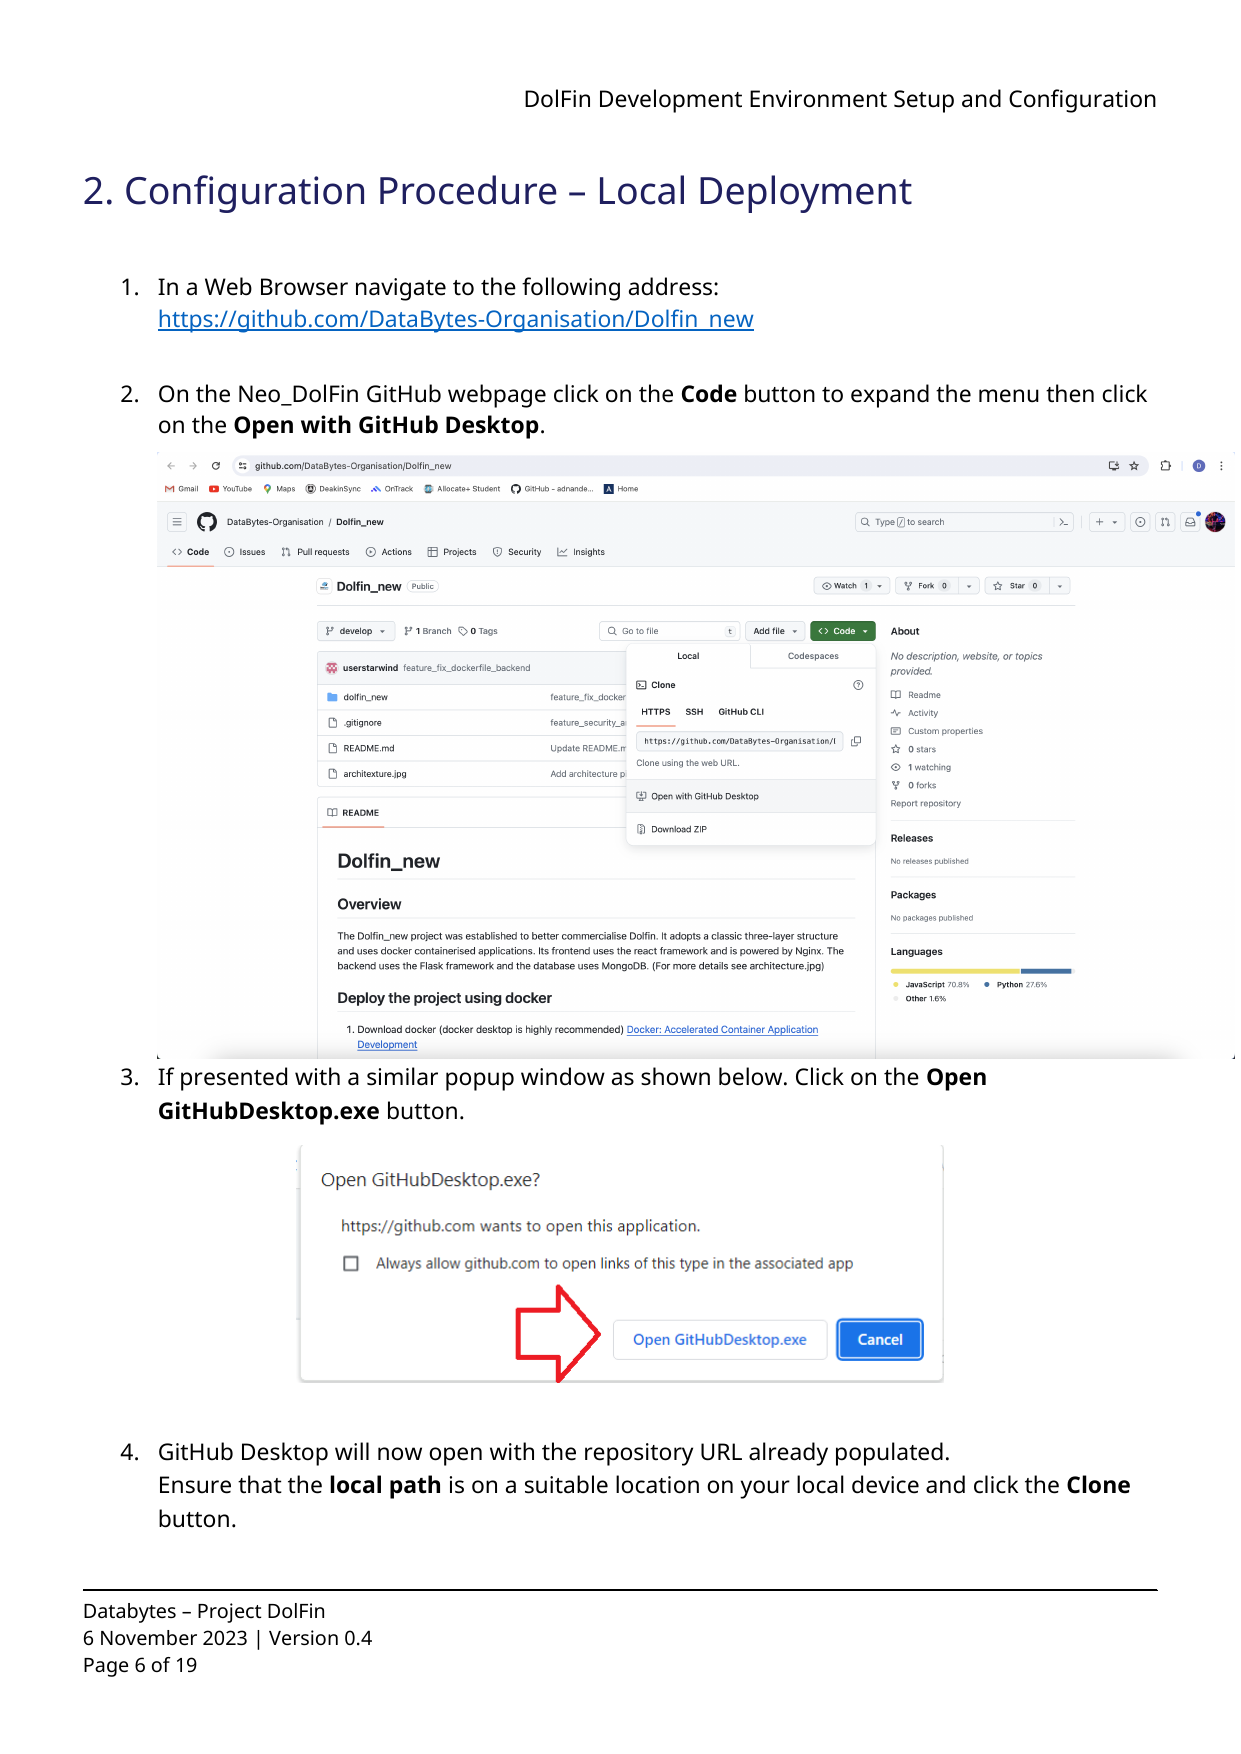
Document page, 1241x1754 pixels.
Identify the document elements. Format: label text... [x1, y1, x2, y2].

list On the Neo_DolFin GitHub webpage click on the Code button to expand the menu then click on the Open with GitHub Desktop. [120, 377, 1157, 440]
list If presented with a similar popup window as shown below. Click on the Open GitHubDesktop.exe button. [120, 1061, 1157, 1126]
subtitle Configuration Procedure – Local Deployment [83, 164, 1157, 215]
list GitHub Desktop will now open with the repository URL already populated. Ensure that the local path is on a suitable location on your local device and click the Clone button. [120, 1436, 1157, 1534]
picture [296, 1145, 944, 1383]
list In a Web Browser navigate to the following address: https://github.com/DataBytes-Organisation/Dolfin_new [120, 271, 1157, 365]
